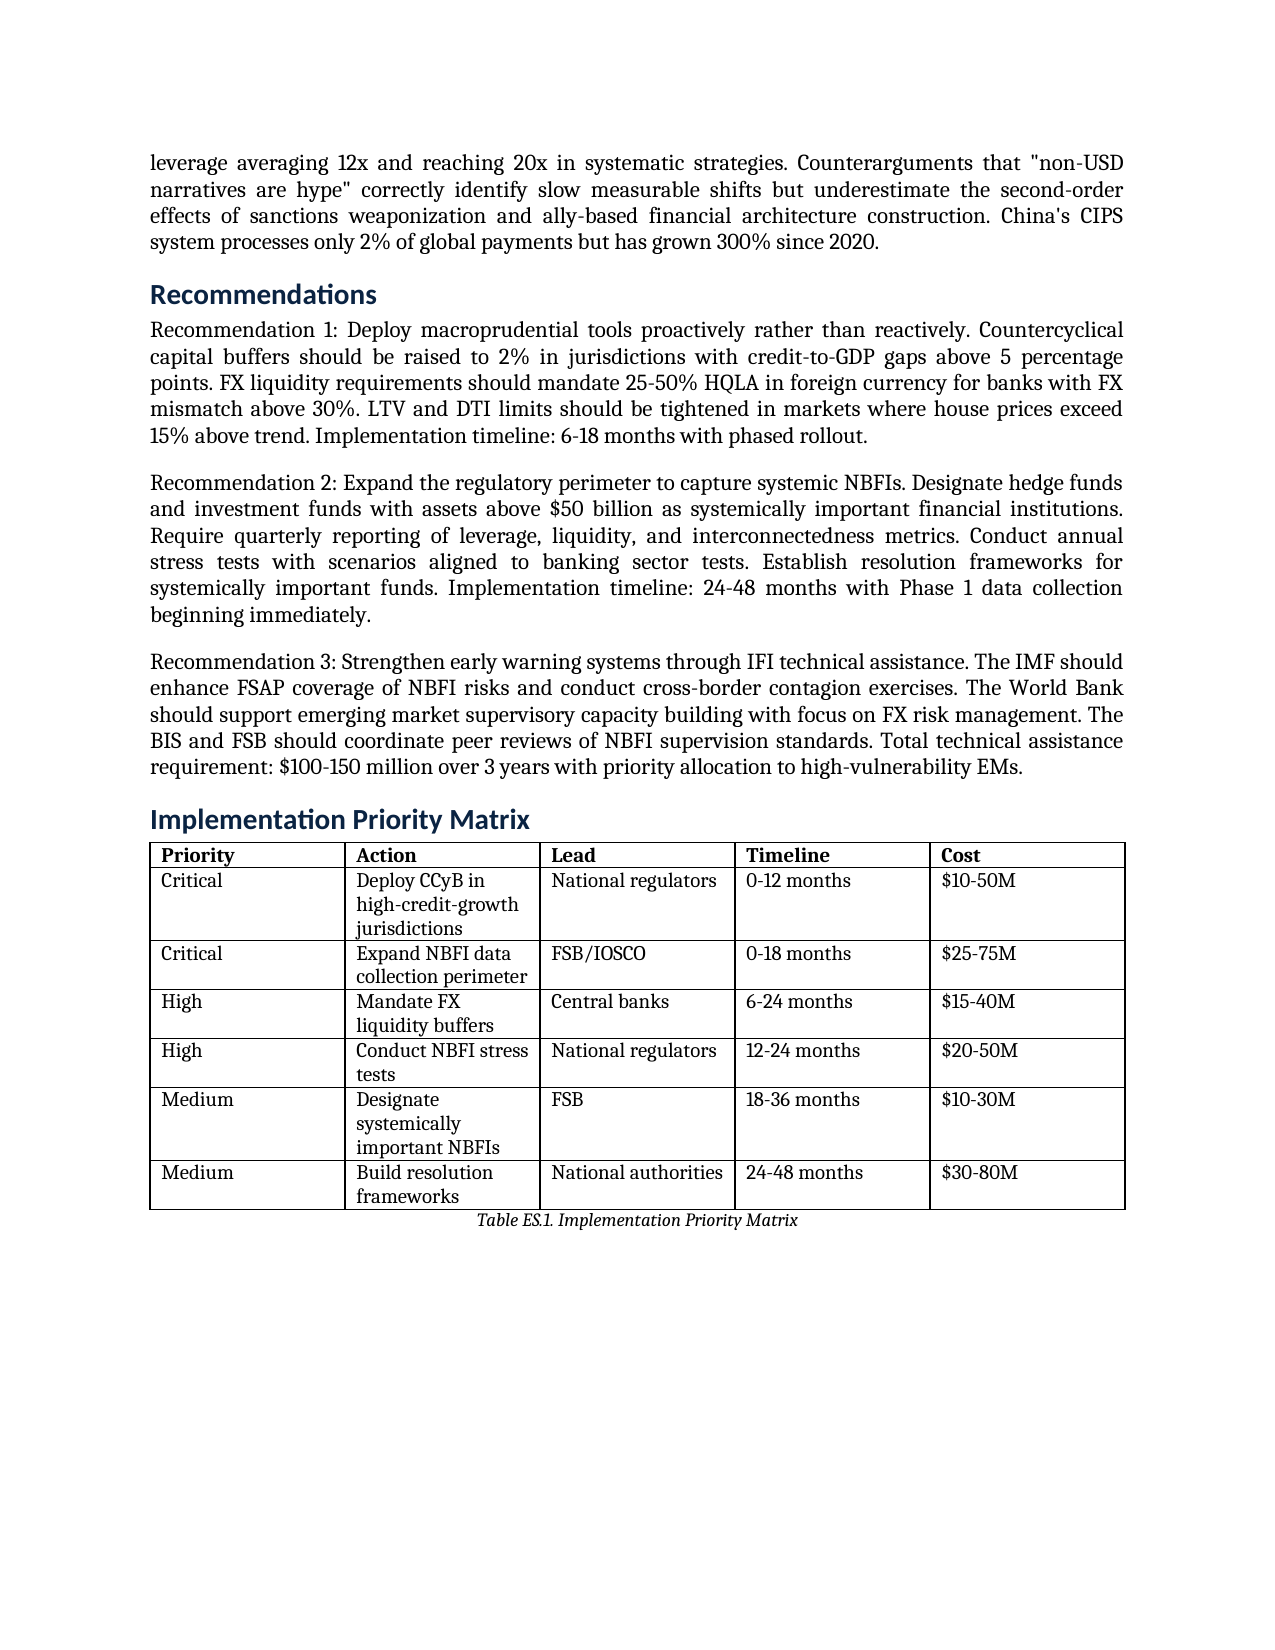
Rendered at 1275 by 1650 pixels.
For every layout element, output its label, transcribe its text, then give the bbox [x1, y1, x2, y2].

table_cell 12-24 months [736, 1039, 929, 1087]
text Recommendation 1: Deploy macroprudential tools proactively rather than reactively. Countercyclical capital buffers should be raised to 2% in jurisdictions with credit-to-GDP gaps above 5 percentage points. FX liquidity requirements should mandate 25-50% HQLA in foreign currency for banks with FX mismatch above 30%. LTV and DTI limits should be tightened in markets where house prices exceed 15% above trend. Implementation timeline: 6-18 months with phased rollout. [150, 317, 1125, 449]
table_cell Central banks [541, 990, 734, 1038]
table_header Priority [151, 843, 344, 867]
table_cell Critical [151, 941, 344, 989]
table_cell Conduct NBFI stress tests [346, 1039, 539, 1087]
table_cell High [151, 990, 344, 1038]
table_header Timeline [736, 843, 929, 867]
subtitle Recommendations [150, 276, 1125, 312]
table_cell $20-50M [931, 1039, 1124, 1087]
table_cell Critical [151, 868, 344, 940]
table_cell 18-36 months [736, 1088, 929, 1160]
table_cell $15-40M [931, 990, 1124, 1038]
table_cell Deploy CCyB in high-credit-growth jurisdictions [346, 868, 539, 940]
table_cell 0-18 months [736, 941, 929, 989]
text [150, 150, 1125, 255]
table_cell Medium [151, 1088, 344, 1160]
table_cell Expand NBFI data collection perimeter [346, 941, 539, 989]
table_cell Mandate FX liquidity buffers [346, 990, 539, 1038]
text Recommendation 2: Expand the regulatory perimeter to capture systemic NBFIs. Designate hedge funds and investment funds with assets above $50 billion as systemically important financial institutions. Require quarterly reporting of leverage, liquidity, and interconnectedness metrics. Conduct annual stress tests with scenarios aligned to banking sector tests. Establish resolution frameworks for systemically important funds. Implementation timeline: 24-48 months with Phase 1 data collection beginning immediately. [150, 470, 1125, 628]
table_cell $25-75M [931, 941, 1124, 989]
table_cell 0-12 months [736, 868, 929, 940]
table_cell $10-30M [931, 1088, 1124, 1160]
subtitle Implementation Priority Matrix [150, 801, 1125, 837]
table_cell 6-24 months [736, 990, 929, 1038]
table_header Action [346, 843, 539, 867]
table_cell FSB/IOSCO [541, 941, 734, 989]
text Recommendation 3: Strengthen early warning systems through IFI technical assistance. The IMF should enhance FSAP coverage of NBFI risks and conduct cross-border contagion exercises. The World Bank should support emerging market supervisory capacity building with focus on FX risk management. The BIS and FSB should coordinate peer reviews of NBFI supervision standards. Total technical assistance requirement: $100-150 million over 3 years with priority allocation to high-vulnerability EMs. [150, 649, 1125, 781]
table_cell 24-48 months [736, 1161, 929, 1209]
table_header Cost [931, 843, 1124, 867]
table_cell Designate systemically important NBFIs [346, 1088, 539, 1160]
table_cell Build resolution frameworks [346, 1161, 539, 1209]
table_cell High [151, 1039, 344, 1087]
table_cell National regulators [541, 1039, 734, 1087]
table_cell National authorities [541, 1161, 734, 1209]
table_header Lead [541, 843, 734, 867]
table_cell FSB [541, 1088, 734, 1160]
table_cell Medium [151, 1161, 344, 1209]
text Table ES.1. Implementation Priority Matrix [150, 1210, 1125, 1232]
table_cell $30-80M [931, 1161, 1124, 1209]
table_cell National regulators [541, 868, 734, 940]
table_cell $10-50M [931, 868, 1124, 940]
